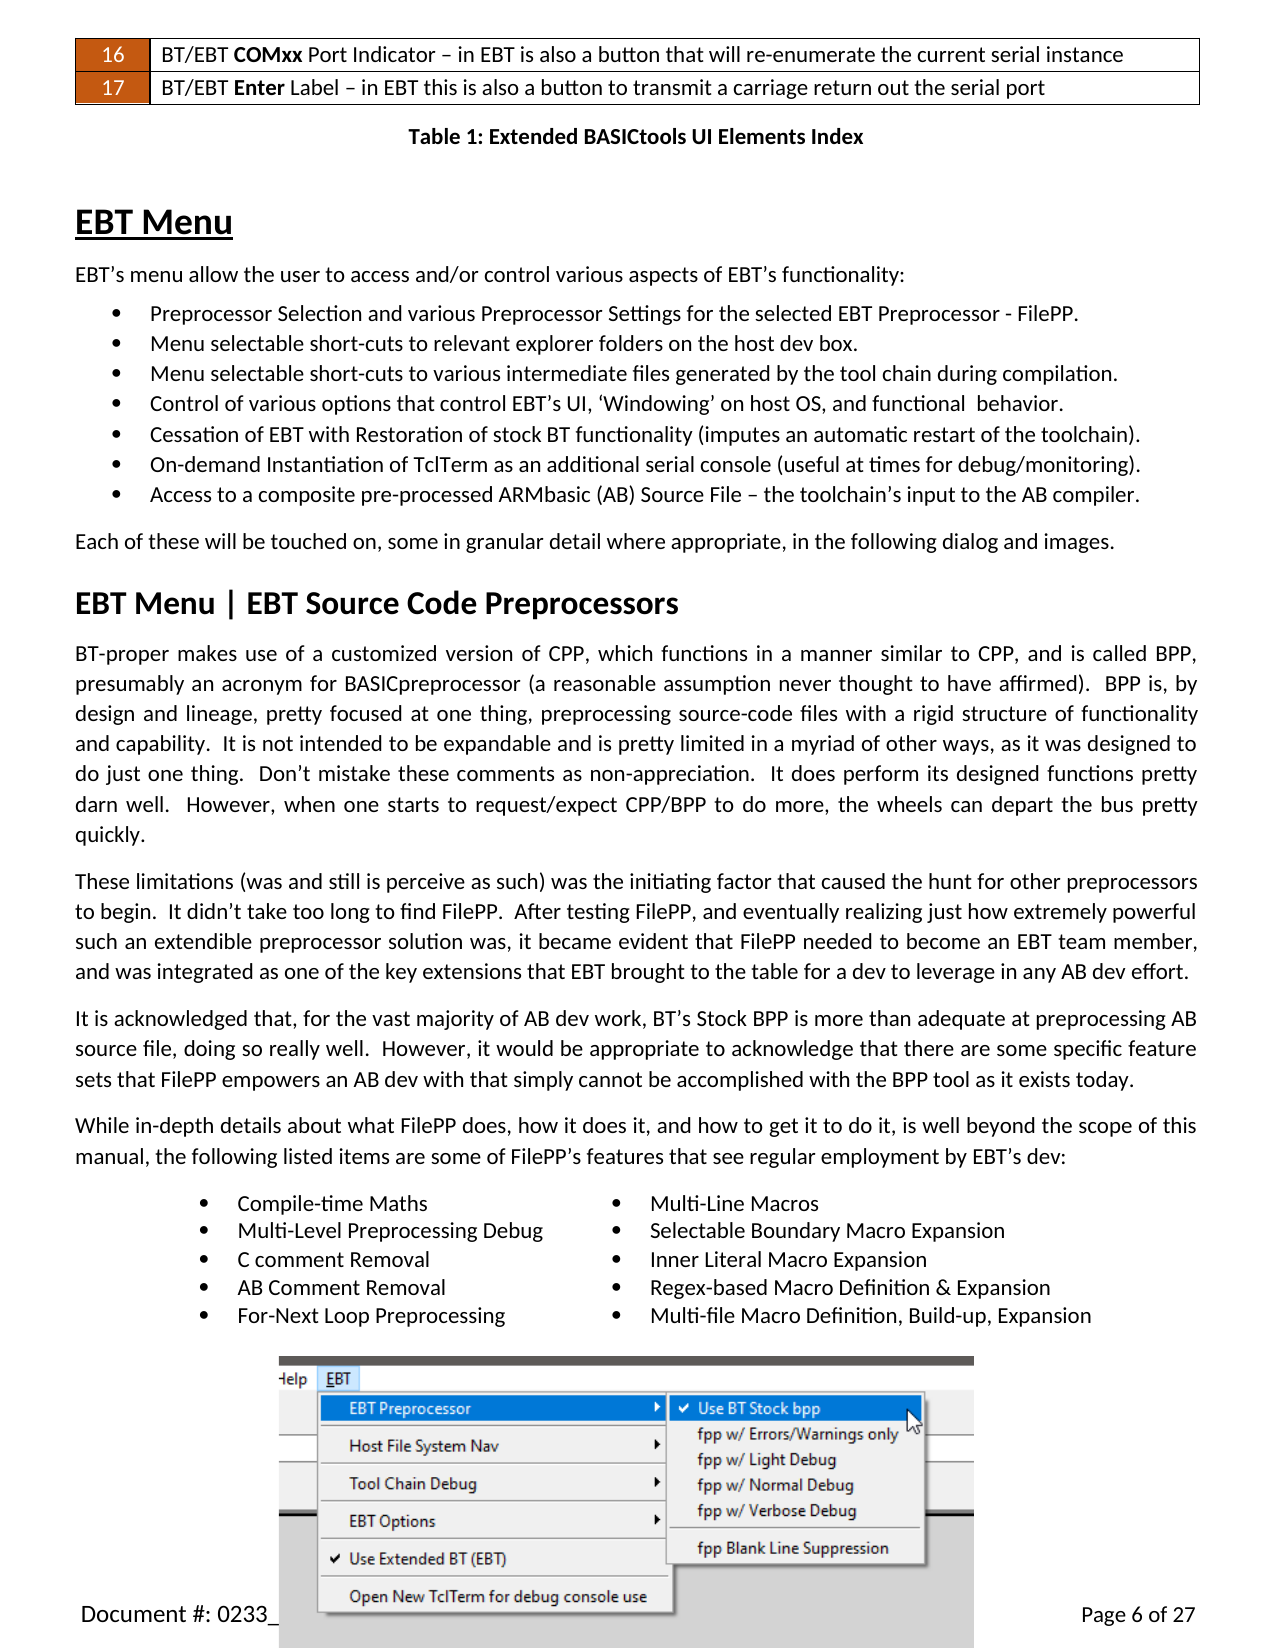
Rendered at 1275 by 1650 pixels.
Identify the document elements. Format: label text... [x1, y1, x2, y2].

table_cell C comment Removal [159, 1245, 572, 1273]
list On-demand Instantiation of TclTerm as an additional serial console (useful at times for debug/monitoring). [112, 450, 1200, 478]
subtitle EBT Menu | EBT Source Code Preprocessors [75, 582, 1200, 623]
table_cell 17 [76, 72, 149, 103]
list Access to a composite pre-processed ARMbasic (AB) Source File – the toolchain’s input to the AB compiler. [112, 480, 1200, 508]
table_cell Regex-based Macro Definition & Expansion [572, 1273, 1134, 1301]
list Menu selectable short-cuts to relevant explorer folders on the host dev box. [112, 329, 1200, 357]
table_cell BT/EBT Enter Label – in EBT this is also a button to transmit a carriage return out the serial port [151, 72, 1199, 103]
text While in-depth details about what FilePP does, how it does it, and how to get it to do it, is well beyond the scope of this manual, the following listed items are some of FilePP’s features that see regular employment by EBT’s dev: [75, 1112, 1200, 1170]
table_cell AB Comment Removal [159, 1273, 572, 1301]
text EBT’s menu allow the user to access and/or control various aspects of EBT’s functionality: [75, 260, 1200, 288]
table_header Compile-time Maths [159, 1189, 572, 1217]
list Control of various options that control EBT’s UI, ‘Windowing’ on host OS, and functional behavior. [112, 389, 1200, 417]
list Preprocessor Selection and various Preprocessor Settings for the selected EBT Preprocessor - FilePP. [112, 299, 1200, 327]
text These limitations (was and still is perceive as such) was the initiating factor that caused the hunt for other preprocessors to begin. It didn’t take too long to find FilePP. After testing FilePP, and eventually realizing just how extremely powerful such an extendible preprocessor solution was, it became evident that FilePP needed to become an EBT team member, and was integrated as one of the key extensions that EBT brought to the table for a dev to leverage in any AB dev effort. [75, 867, 1200, 985]
table_cell Selectable Boundary Macro Expansion [572, 1217, 1134, 1245]
table_header Multi-Line Macros [572, 1189, 1134, 1217]
picture [278, 1356, 974, 1648]
table_cell Multi-Level Preprocessing Debug [159, 1217, 572, 1245]
text It is acknowledged that, for the vast majority of AB dev work, BT’s Stock BPP is more than adequate at preprocessing AB source file, doing so really well. However, it would be appropriate to acknowledge that there are some specific feature sets that FilePP empowers an AB dev with that simply cannot be accomplished with the BPP tool as it exists today. [75, 1004, 1200, 1093]
table_cell BT/EBT COMxx Port Indicator – in EBT is also a button that will re-enumerate the current serial instance [151, 39, 1199, 71]
table_cell For-Next Loop Preprocessing [159, 1301, 572, 1329]
table_cell 16 [76, 39, 149, 71]
text BT-proper makes use of a customized version of CPP, which functions in a manner similar to CPP, and is called BPP, presumably an acronym for BASICpreprocessor (a reasonable assumption never thought to have affirmed). BPP is, by design and lineage, pretty focused at one thing, preprocessing source-code files with a rigid structure of functionality and capability. It is not intended to be expandable and is pretty limited in a myriad of other ways, as it was designed to do just one thing. Don’t mistake these comments as non-appreciation. It does perform its designed functions pretty darn well. However, when one starts to request/expect CPP/BPP to do more, the wheels can depart the bus pretty quickly. [75, 639, 1200, 848]
table_cell Inner Literal Macro Expansion [572, 1245, 1134, 1273]
text Each of these will be touched on, some in granular detail where appropriate, in the following dialog and images. [75, 527, 1200, 555]
table_cell Multi-file Macro Definition, Build-up, Expansion [572, 1301, 1134, 1329]
list Cessation of EBT with Restoration of stock BT functionality (imputes an automatic restart of the toolchain). [112, 420, 1200, 448]
list Menu selectable short-cuts to various intermediate files generated by the tool chain during compilation. [112, 359, 1200, 387]
subtitle EBT Menu [75, 198, 1200, 244]
